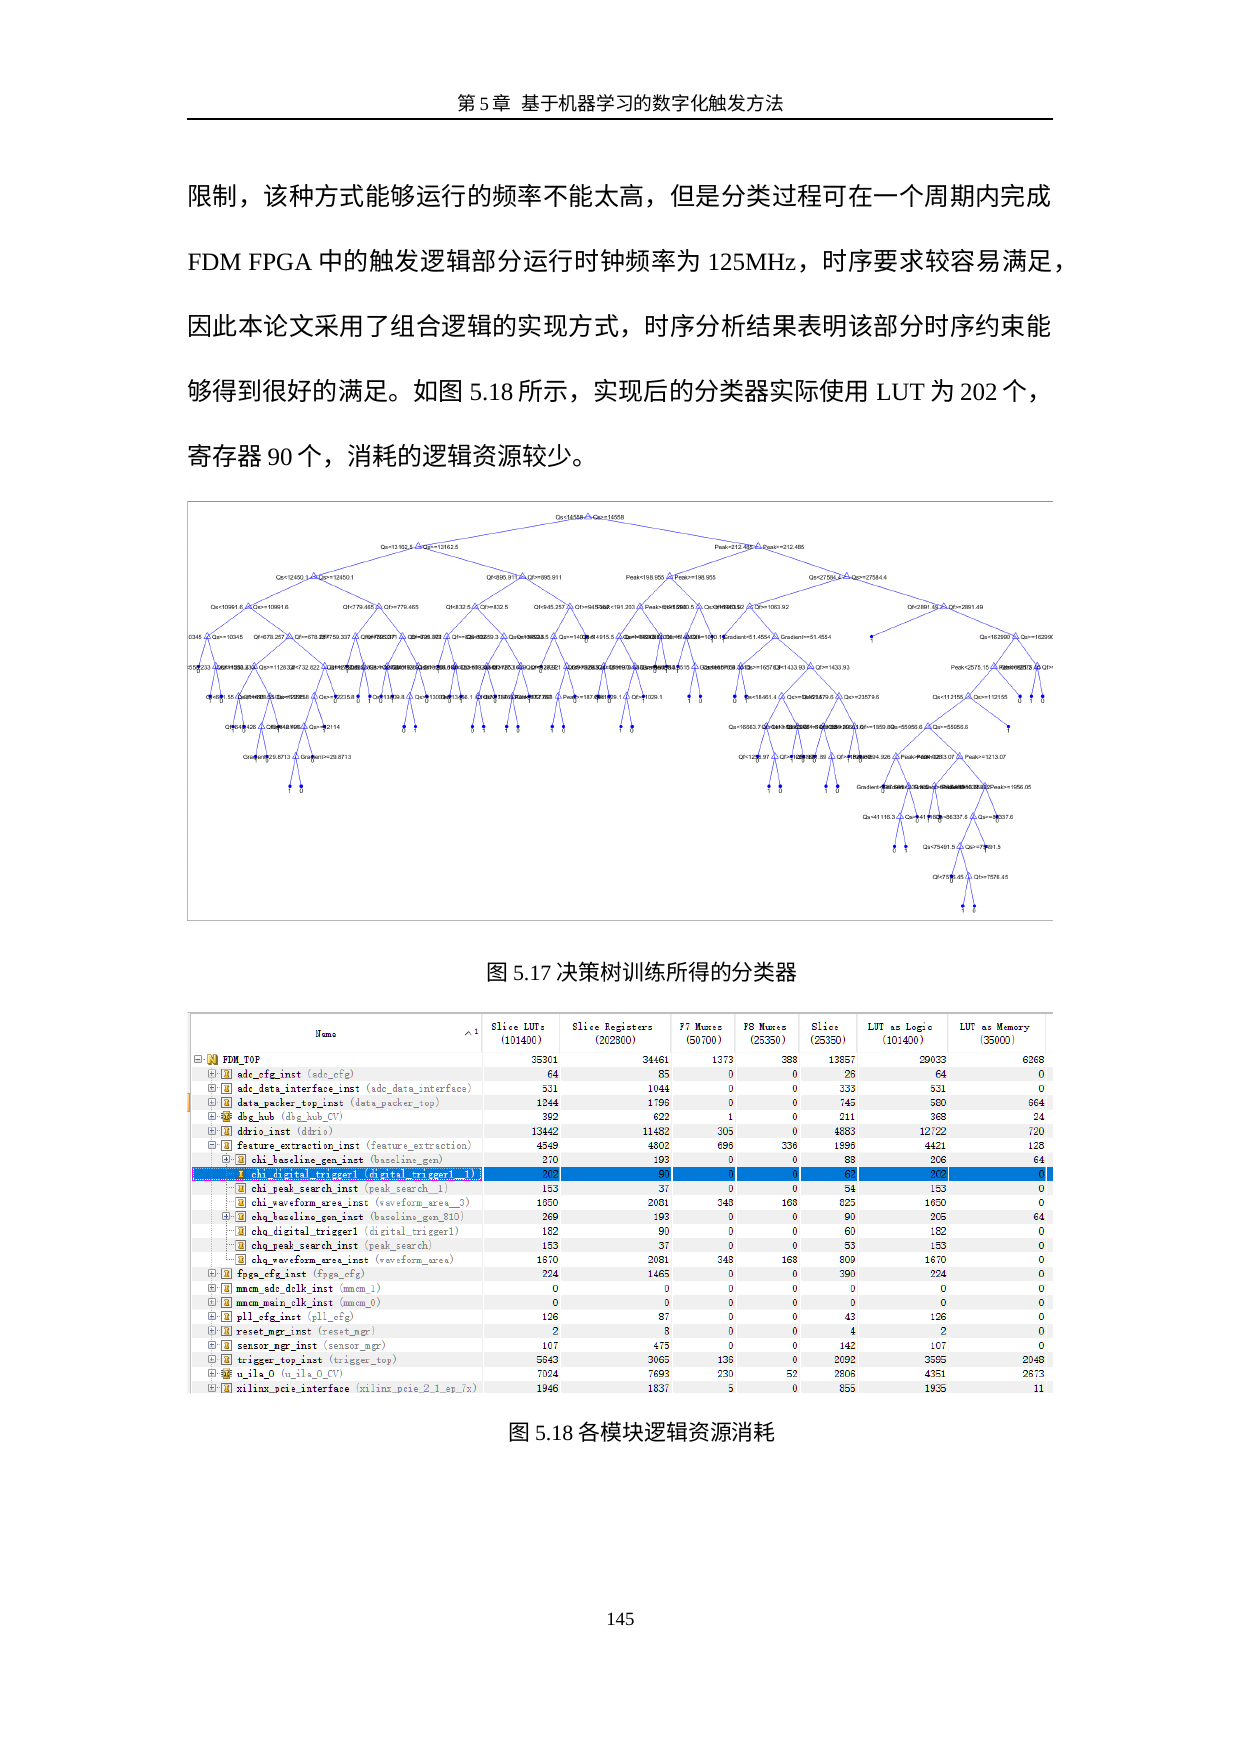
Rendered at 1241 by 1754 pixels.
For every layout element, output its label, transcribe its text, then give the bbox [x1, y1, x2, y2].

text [187, 162, 1053, 487]
picture [187, 487, 1053, 921]
text 图5.17 决策树训练所得的分类器 [187, 954, 1053, 987]
picture [187, 1012, 1053, 1393]
text 图5.18 各模块逻辑资源消耗 [187, 1414, 1053, 1447]
